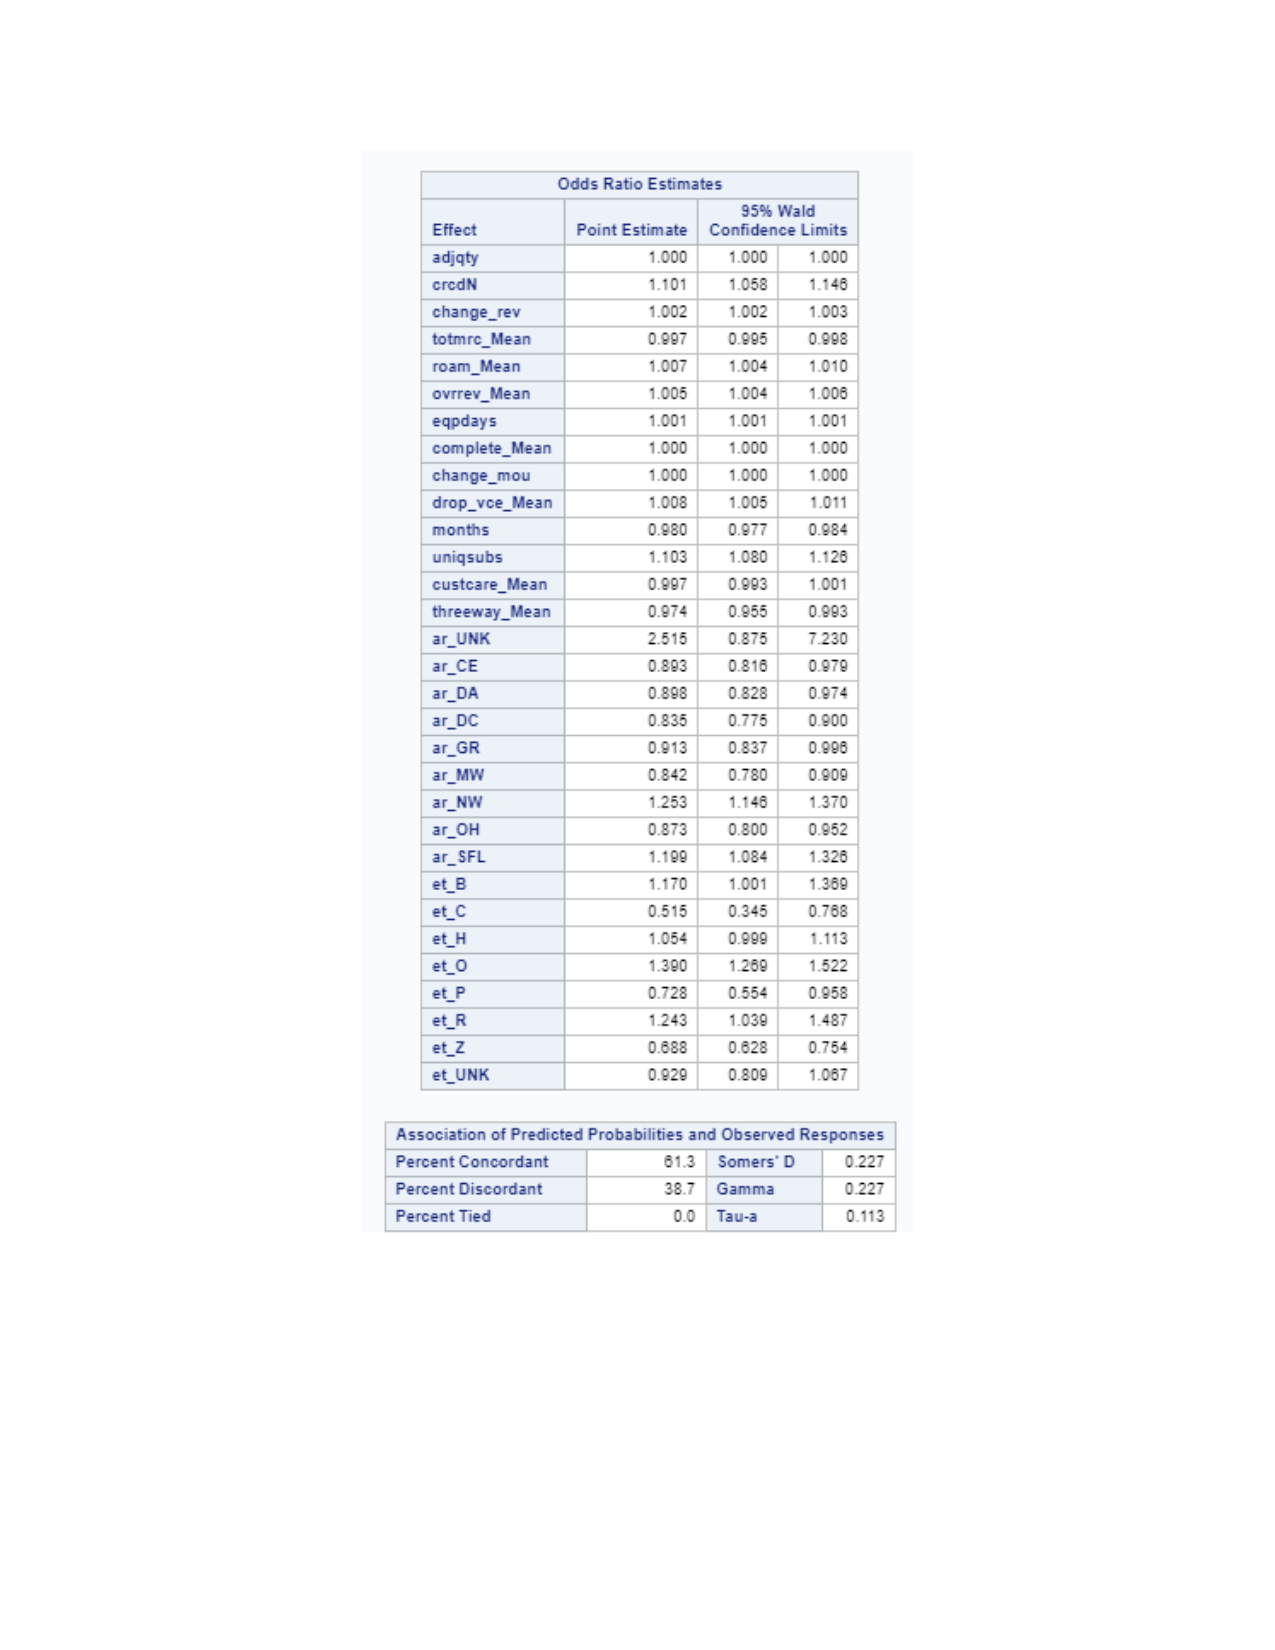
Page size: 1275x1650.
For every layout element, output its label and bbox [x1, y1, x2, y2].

picture [361, 150, 914, 1246]
